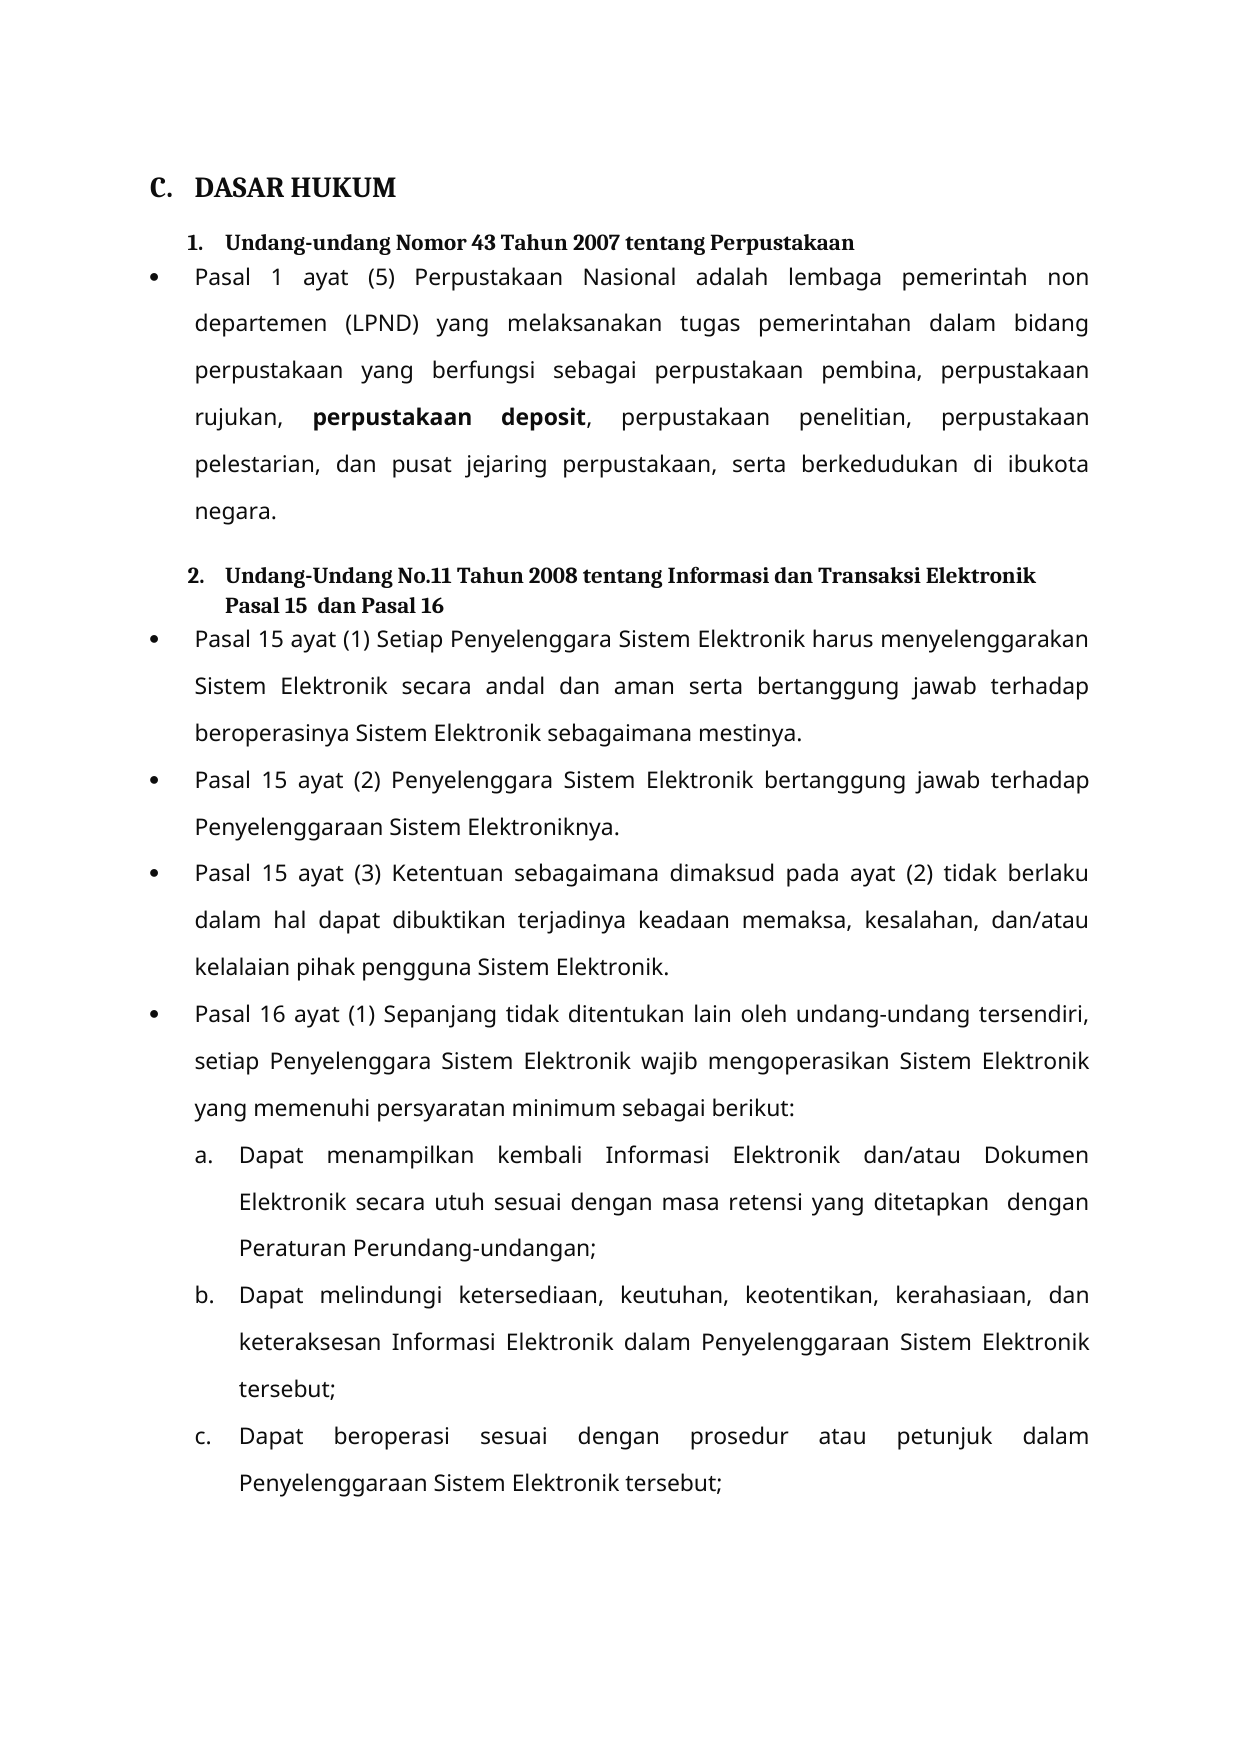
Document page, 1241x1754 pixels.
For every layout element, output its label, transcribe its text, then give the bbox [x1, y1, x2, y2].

subtitle Undang-Undang No.11 Tahun 2008 tentang Informasi dan Transaksi Elektronik Pasal 15 dan Pasal 16 [187, 562, 1090, 619]
list Pasal 15 ayat (1) Setiap Penyelenggara Sistem Elektronik harus menyelenggarakan Sistem Elektronik secara andal dan aman serta bertanggung jawab terhadap beroperasinya Sistem Elektronik sebagaimana mestinya. [150, 623, 1090, 748]
list Pasal 1 ayat (5) Perpustakaan Nasional adalah lembaga pemerintah non departemen (LPND) yang melaksanakan tugas pemerintahan dalam bidang perpustakaan yang berfungsi sebagai perpustakaan pembina, perpustakaan rujukan, perpustakaan deposit, perpustakaan penelitian, perpustakaan pelestarian, dan pusat jejaring perpustakaan, serta berkedudukan di ibukota negara. [150, 260, 1090, 526]
list Dapat menampilkan kembali Informasi Elektronik dan/atau Dokumen Elektronik secara utuh sesuai dengan masa retensi yang ditetapkan dengan Peraturan Perundang-undangan; [194, 1138, 1090, 1263]
list Pasal 15 ayat (3) Ketentuan sebagaimana dimaksud pada ayat (2) tidak berlaku dalam hal dapat dibuktikan terjadinya keadaan memaksa, kesalahan, dan/atau kelalaian pihak pengguna Sistem Elektronik. [150, 857, 1090, 982]
list Dapat melindungi ketersediaan, keutuhan, keotentikan, kerahasiaan, dan keteraksesan Informasi Elektronik dalam Penyelenggaraan Sistem Elektronik tersebut; [194, 1279, 1090, 1404]
list Pasal 16 ayat (1) Sepanjang tidak ditentukan lain oleh undang-undang tersendiri, setiap Penyelenggara Sistem Elektronik wajib mengoperasikan Sistem Elektronik yang memenuhi persyaratan minimum sebagai berikut: [150, 998, 1090, 1123]
list Pasal 15 ayat (2) Penyelenggara Sistem Elektronik bertanggung jawab terhadap Penyelenggaraan Sistem Elektroniknya. [150, 763, 1090, 842]
subtitle Undang-undang Nomor 43 Tahun 2007 tentang Perpustakaan [187, 230, 1090, 257]
subtitle DASAR HUKUM [150, 171, 1090, 204]
list Dapat beroperasi sesuai dengan prosedur atau petunjuk dalam Penyelenggaraan Sistem Elektronik tersebut; [194, 1420, 1090, 1498]
